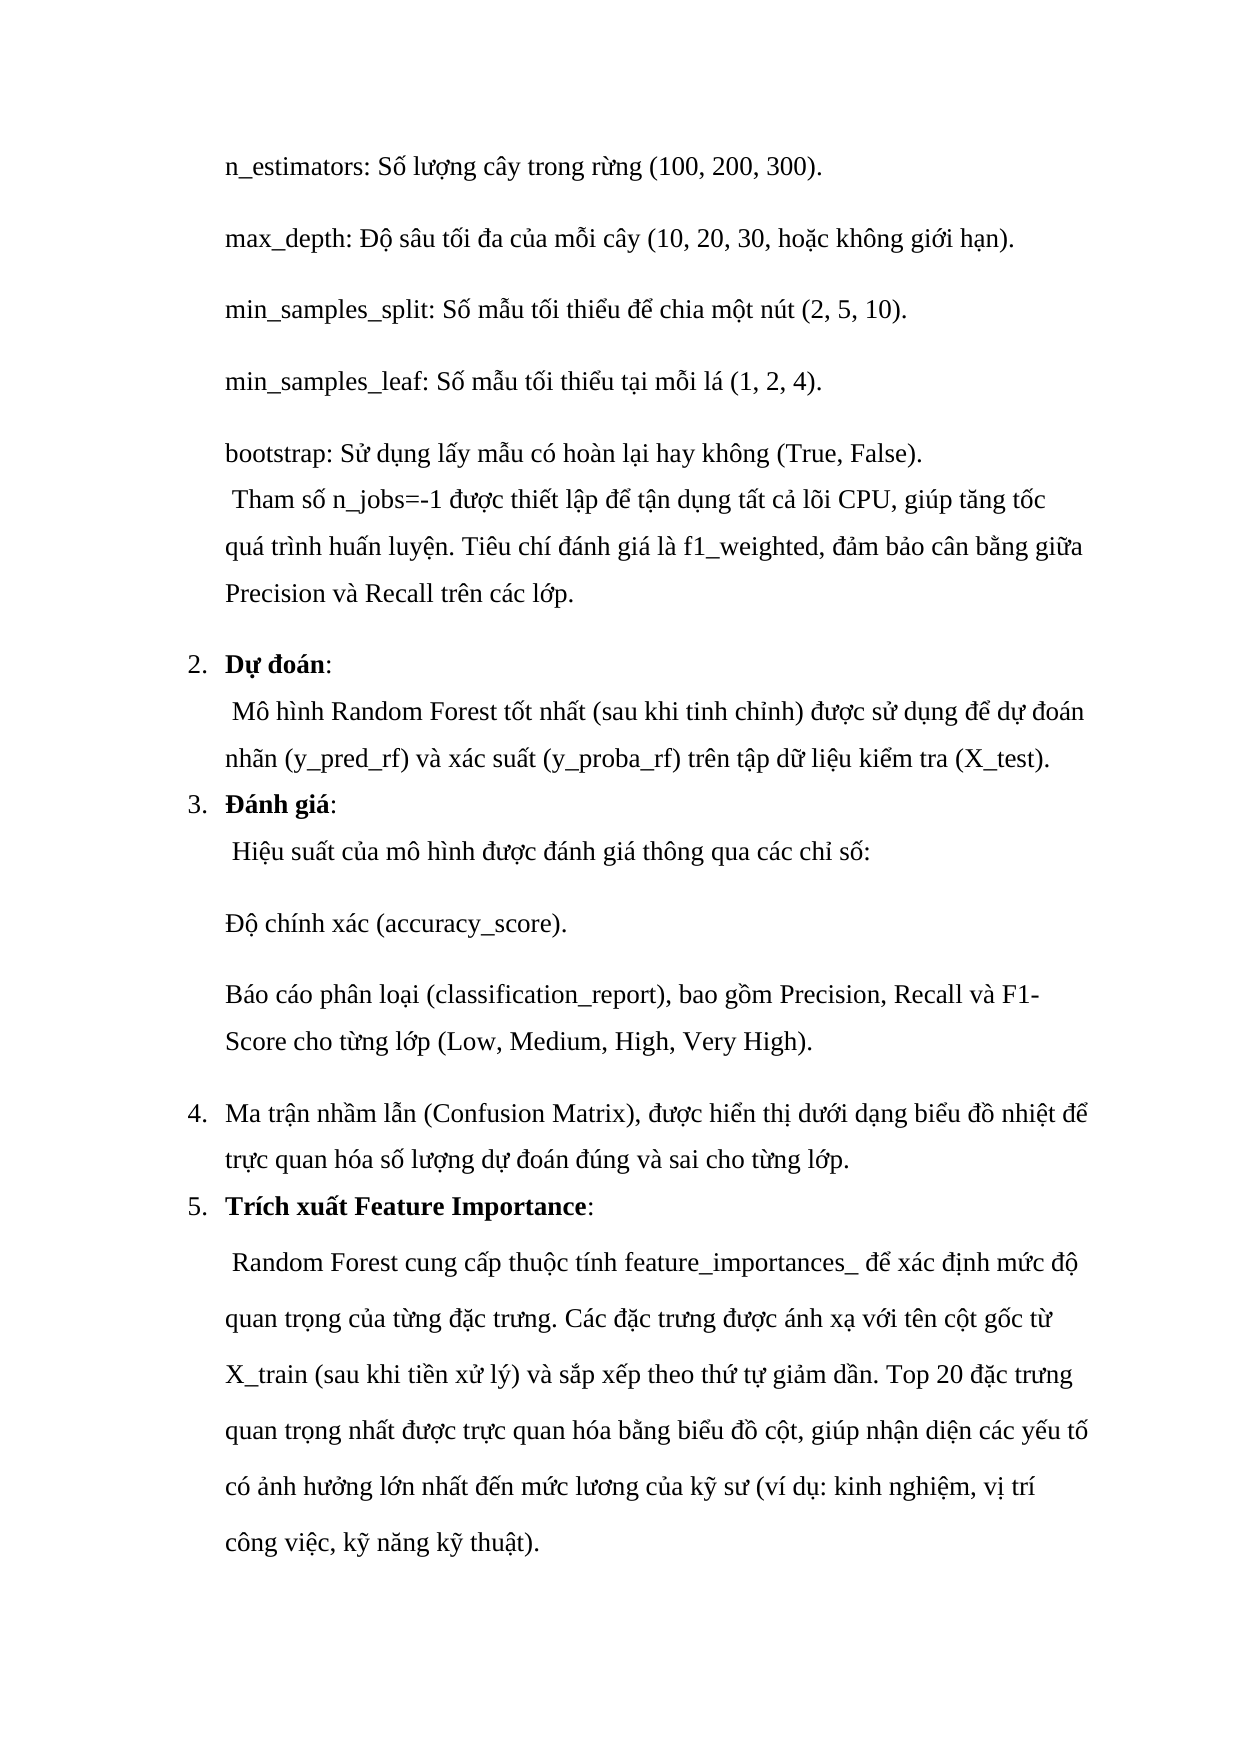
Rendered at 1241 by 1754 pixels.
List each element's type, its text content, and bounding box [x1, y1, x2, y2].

text Báo cáo phân loại (classification_report), bao gồm Precision, Recall và F1-Score cho từng lớp (Low, Medium, High, Very High). [225, 978, 1090, 1056]
list Trích xuất Feature Importance: Random Forest cung cấp thuộc tính feature_importances_ để xác định mức độ quan trọng của từng đặc trưng. Các đặc trưng được ánh xạ với tên cột gốc từ X_train (sau khi tiền xử lý) và sắp xếp theo thứ tự giảm dần. Top 20 đặc trưng quan trọng nhất được trực quan hóa bằng biểu đồ cột, giúp nhận diện các yếu tố có ảnh hưởng lớn nhất đến mức lương của kỹ sư (ví dụ: kinh nghiệm, vị trí công việc, kỹ năng kỹ thuật). [187, 1190, 1090, 1557]
list Dự đoán: Mô hình Random Forest tốt nhất (sau khi tinh chỉnh) được sử dụng để dự đoán nhãn (y_pred_rf) và xác suất (y_proba_rf) trên tập dữ liệu kiểm tra (X_test). [187, 648, 1090, 773]
list Ma trận nhầm lẫn (Confusion Matrix), được hiển thị dưới dạng biểu đồ nhiệt để trực quan hóa số lượng dự đoán đúng và sai cho từng lớp. [187, 1097, 1090, 1174]
text min_samples_split: Số mẫu tối thiểu để chia một nút (2, 5, 10). [225, 293, 1090, 324]
text Độ chính xác (accuracy_score). [225, 907, 1090, 938]
text bootstrap: Sử dụng lấy mẫu có hoàn lại hay không (True, False). Tham số n_jobs=-1 được thiết lập để tận dụng tất cả lõi CPU, giúp tăng tốc quá trình huấn luyện. Tiêu chí đánh giá là f1_weighted, đảm bảo cân bằng giữa Precision và Recall trên các lớp. [225, 437, 1090, 608]
text max_depth: Độ sâu tối đa của mỗi cây (10, 20, 30, hoặc không giới hạn). [225, 222, 1090, 253]
list Đánh giá: Hiệu suất của mô hình được đánh giá thông qua các chỉ số: [187, 788, 1090, 866]
text min_samples_leaf: Số mẫu tối thiểu tại mỗi lá (1, 2, 4). [225, 365, 1090, 396]
text n_estimators: Số lượng cây trong rừng (100, 200, 300). [225, 150, 1090, 181]
